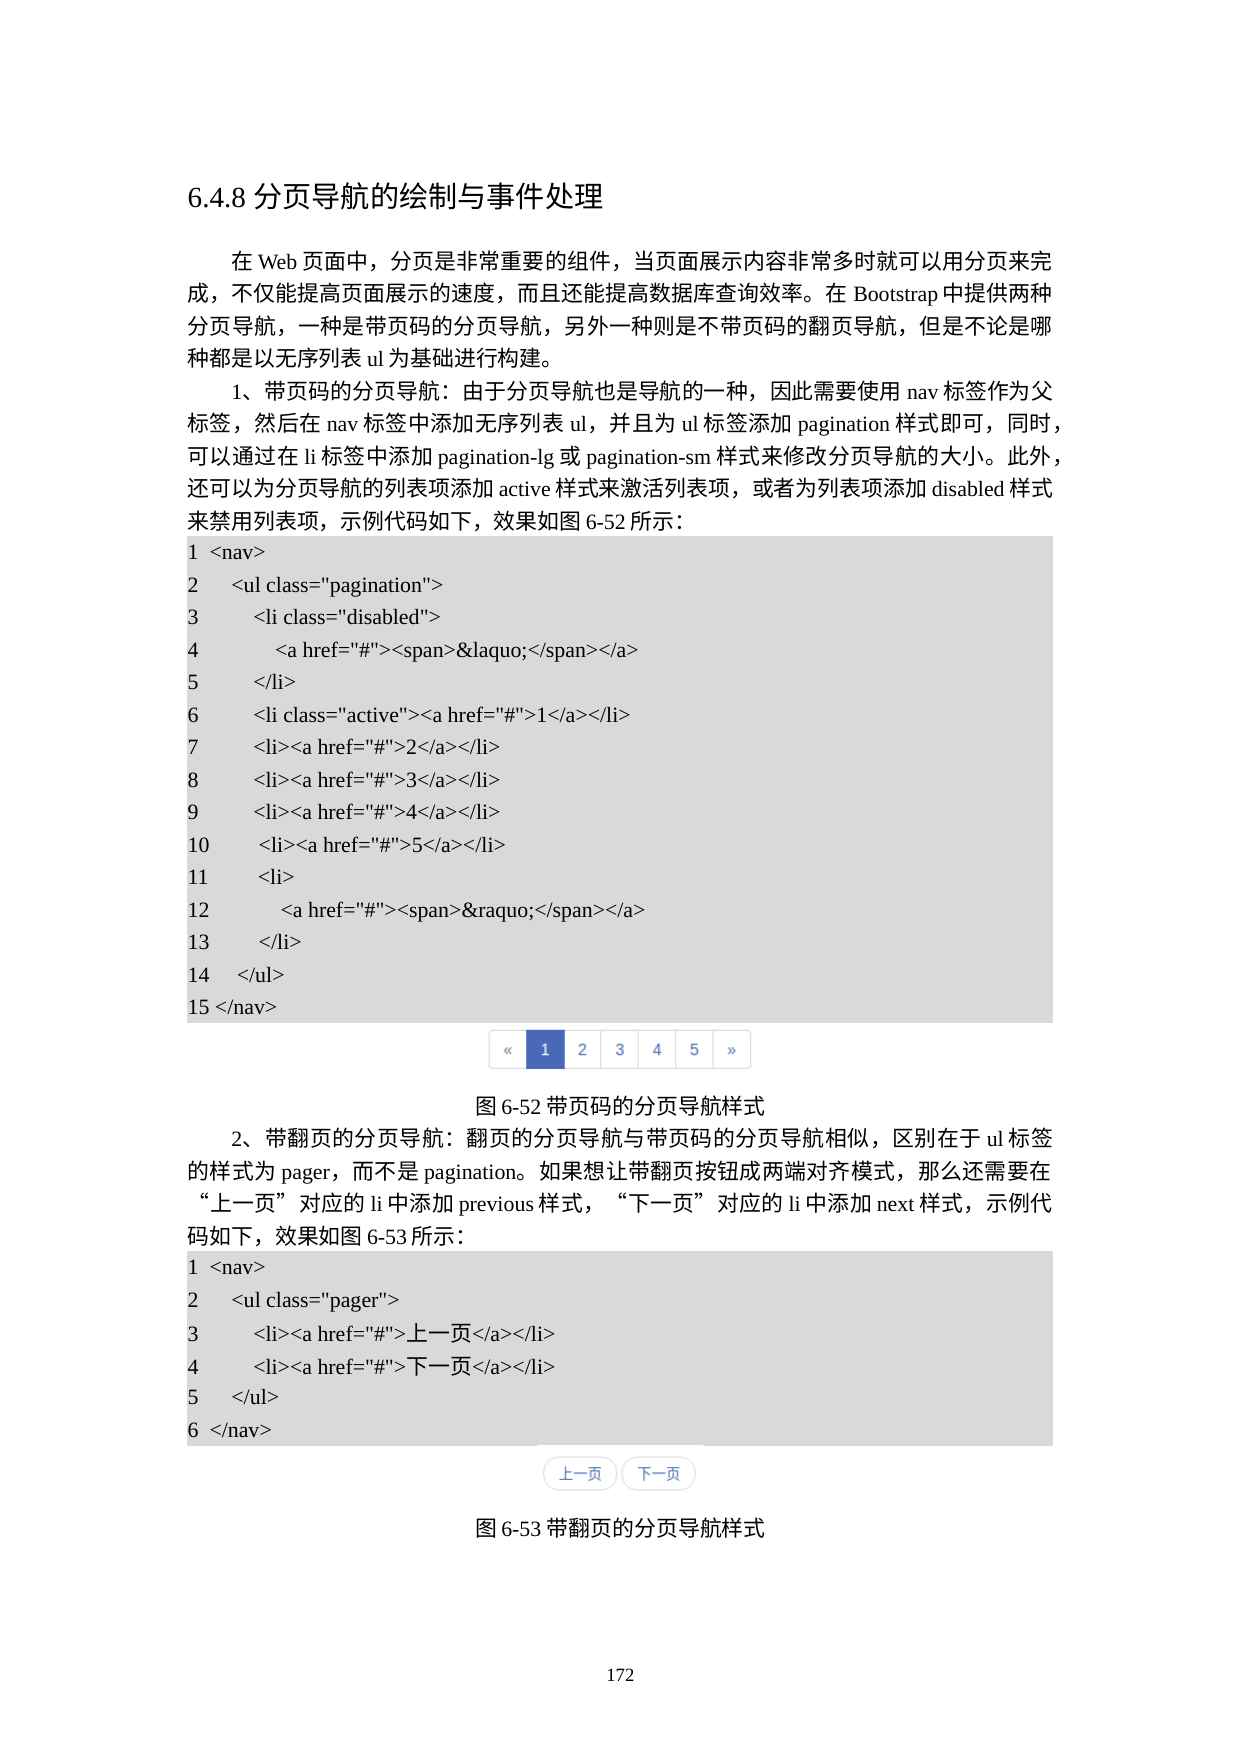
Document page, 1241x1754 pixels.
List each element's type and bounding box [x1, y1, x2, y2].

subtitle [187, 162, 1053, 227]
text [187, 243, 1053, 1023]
picture [483, 1023, 757, 1076]
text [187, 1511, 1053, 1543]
picture [537, 1445, 703, 1500]
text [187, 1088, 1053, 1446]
